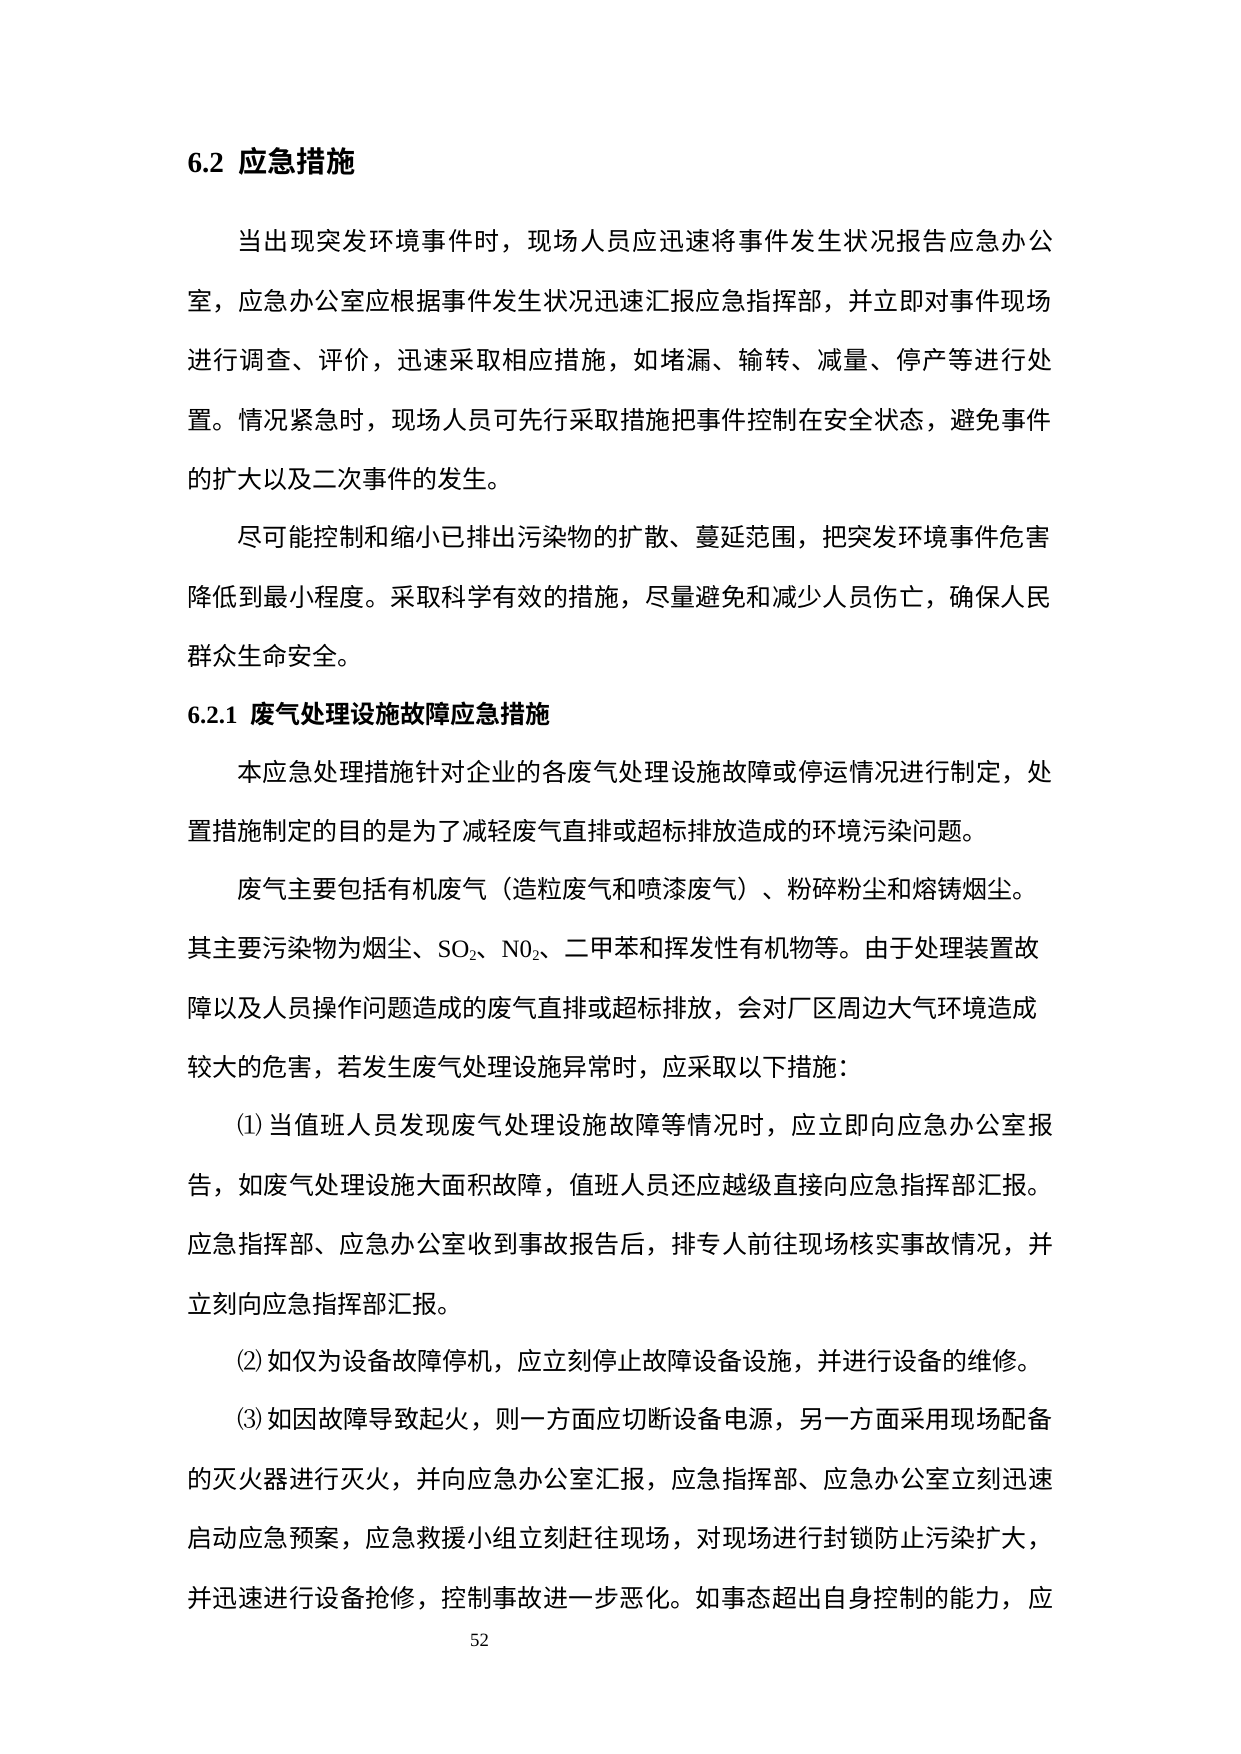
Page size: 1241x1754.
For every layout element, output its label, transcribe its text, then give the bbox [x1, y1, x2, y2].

subtitle 6.2 应急措施 [187, 119, 1053, 199]
text 本应急处理措施针对企业的各废气处理设施故障或停运情况进行制定，处置措施制定的目的是为了减轻废气直排或超标排放造成的环境污染问题。 [187, 750, 1053, 849]
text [187, 1398, 1053, 1616]
text ⑴当值班人员发现废气处理设施故障等情况时，应立即向应急办公室报告，如废气处理设施大面积故障，值班人员还应越级直接向应急指挥部汇报。应急指挥部、应急办公室收到事故报告后，排专人前往现场核实事故情况，并立刻向应急指挥部汇报。 [187, 1104, 1053, 1322]
list 废气主要包括有机废气（造粒废气和喷漆废气）、粉碎粉尘和熔铸烟尘。其主要污染物为烟尘、SO2、N02、二甲苯和挥发性有机物等。由于处理装置故障以及人员操作问题造成的废气直排或超标排放，会对厂区周边大气环境造成较大的危害，若发生废气处理设施异常时，应采取以下措施： [187, 868, 1053, 1086]
text 当出现突发环境事件时，现场人员应迅速将事件发生状况报告应急办公室，应急办公室应根据事件发生状况迅速汇报应急指挥部，并立即对事件现场进行调查、评价，迅速采取相应措施，如堵漏、输转、减量、停产等进行处置。情况紧急时，现场人员可先行采取措施把事件控制在安全状态，避免事件的扩大以及二次事件的发生。 [187, 220, 1053, 498]
text 尽可能控制和缩小已排出污染物的扩散、蔓延范围，把突发环境事件危害降低到最小程度。采取科学有效的措施，尽量避免和减少人员伤亡，确保人民群众生命安全。 [187, 516, 1053, 674]
text ⑵如仅为设备故障停机，应立刻停止故障设备设施，并进行设备的维修。 [187, 1340, 1053, 1380]
subtitle 6.2.1 废气处理设施故障应急措施 [187, 693, 1053, 732]
